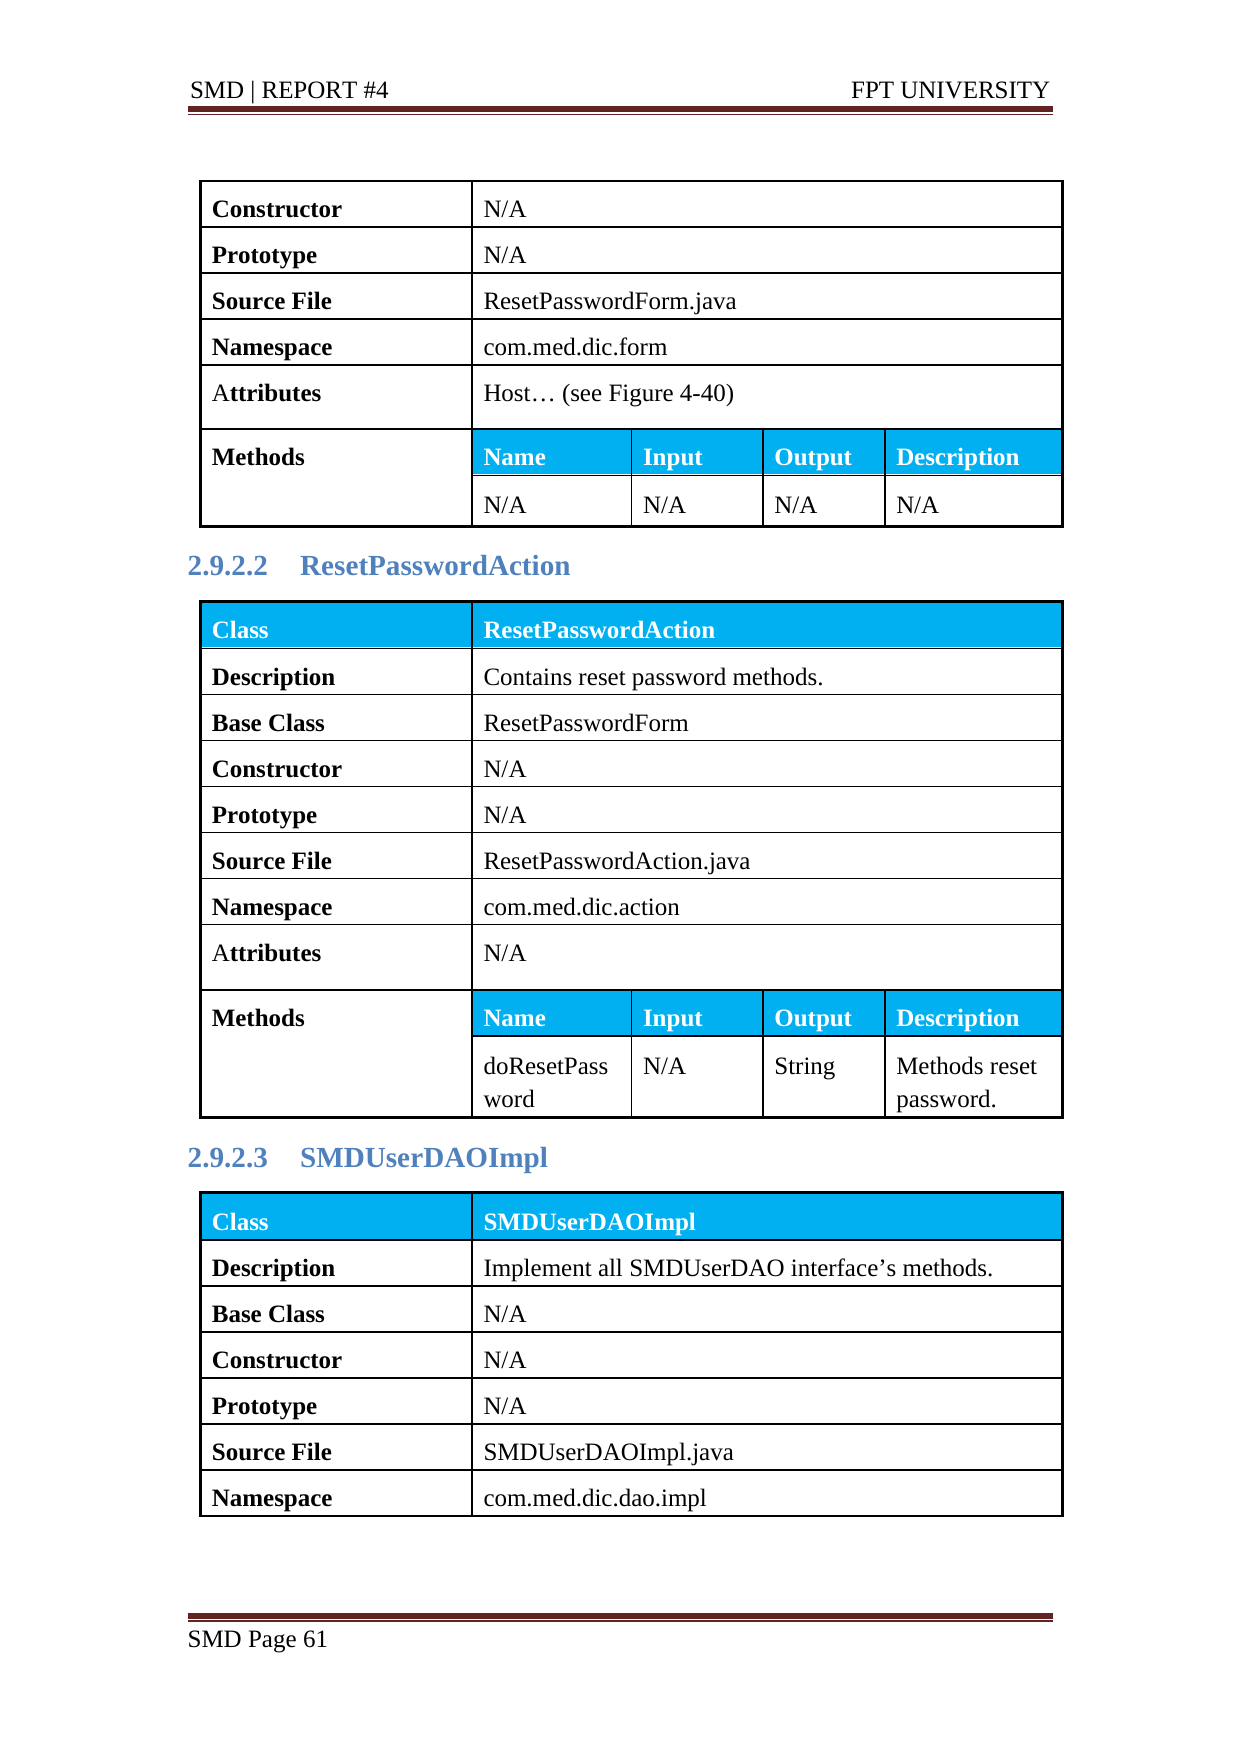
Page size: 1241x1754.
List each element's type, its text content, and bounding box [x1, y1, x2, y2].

table_cell String [764, 1037, 884, 1116]
table_cell ResetPasswordForm.java [473, 274, 1061, 318]
table_cell N/A [473, 228, 1061, 272]
table_header ResetPasswordAction [473, 603, 1061, 647]
table_cell Source File [202, 833, 471, 878]
table_cell Input [632, 430, 762, 474]
table_cell N/A [886, 476, 1061, 524]
table_cell Base Class [202, 695, 471, 739]
table_cell Description [886, 991, 1061, 1035]
table_cell Base Class [202, 1287, 471, 1331]
table_cell Constructor [202, 1333, 471, 1377]
table_cell Description [886, 430, 1061, 474]
table_cell Host… (see Figure 4-40) [473, 366, 1061, 428]
table_cell N/A [473, 741, 1061, 786]
table_cell Methods reset password. [886, 1037, 1061, 1116]
table_cell N/A [473, 787, 1061, 832]
table_cell Source File [202, 1425, 471, 1469]
table_cell N/A [632, 476, 762, 524]
table_cell Attributes [202, 925, 471, 989]
table_cell Source File [202, 274, 471, 318]
table_cell Namespace [202, 1471, 471, 1515]
table_cell N/A [473, 925, 1061, 989]
table_cell N/A [473, 182, 1061, 226]
table_cell Description [202, 649, 471, 693]
table_cell ResetPasswordAction.java [473, 833, 1061, 878]
table_cell com.med.dic.action [473, 879, 1061, 924]
table_cell com.med.dic.form [473, 320, 1061, 364]
table_cell N/A [473, 1287, 1061, 1331]
table_cell Constructor [202, 182, 471, 226]
table_cell SMDUserDAOImpl.java [473, 1425, 1061, 1469]
table_cell Output [764, 991, 884, 1035]
table_cell Name [473, 430, 631, 474]
table_cell Namespace [202, 879, 471, 924]
table_cell Name [473, 991, 631, 1035]
subtitle ResetPasswordAction [187, 548, 1053, 582]
table_cell Description [202, 1241, 471, 1285]
table_cell Attributes [202, 366, 471, 428]
table_cell Prototype [202, 1379, 471, 1423]
table_cell Namespace [202, 320, 471, 364]
table_cell Prototype [202, 228, 471, 272]
table_cell Output [764, 430, 884, 474]
table_cell Contains reset password methods. [473, 649, 1061, 693]
table_header Class [202, 1194, 471, 1239]
table_cell N/A [764, 476, 884, 524]
table_cell N/A [473, 476, 631, 524]
table_cell Constructor [202, 741, 471, 786]
table_cell Implement all SMDUserDAO interface’s methods. [473, 1241, 1061, 1285]
table_header SMDUserDAOImpl [473, 1194, 1061, 1239]
table_cell N/A [473, 1379, 1061, 1423]
table_cell ResetPasswordForm [473, 695, 1061, 739]
table_cell Methods [202, 430, 471, 524]
table_header Class [202, 603, 471, 647]
table_cell doResetPassword [473, 1037, 631, 1116]
table_cell Methods [202, 991, 471, 1116]
subtitle SMDUserDAOImpl [187, 1140, 1053, 1173]
table_cell N/A [473, 1333, 1061, 1377]
table_cell Prototype [202, 787, 471, 832]
table_cell com.med.dic.dao.impl [473, 1471, 1061, 1515]
table_cell N/A [632, 1037, 762, 1116]
table_cell Input [632, 991, 762, 1035]
